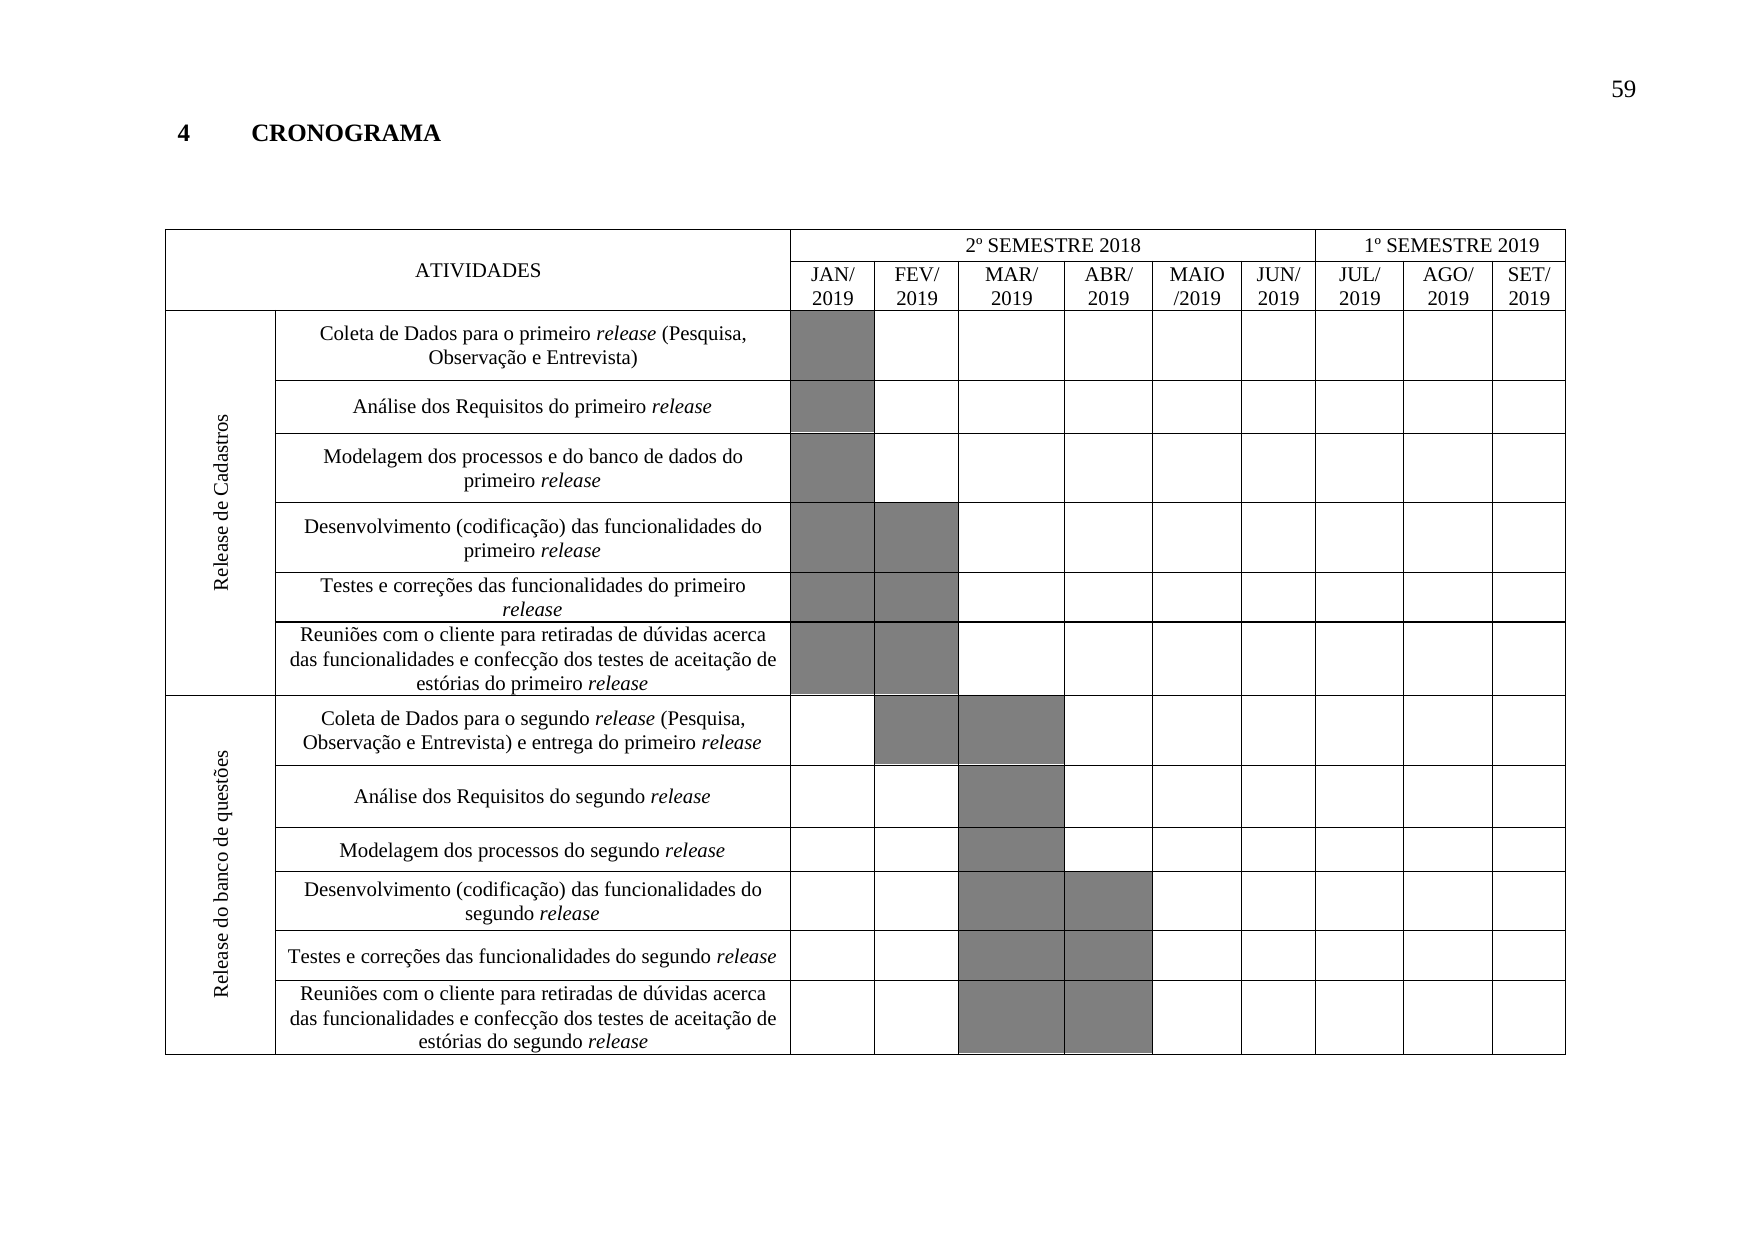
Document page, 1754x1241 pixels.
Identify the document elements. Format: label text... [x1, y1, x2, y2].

subtitle Cronograma [177, 118, 1636, 147]
table_cell [1493, 931, 1565, 980]
table_header 1º SEMESTRE 2019 [1316, 230, 1565, 261]
table_cell [1065, 381, 1152, 432]
table_cell [959, 766, 1064, 827]
table_cell [875, 872, 958, 930]
table_cell Release do banco de questões [166, 696, 275, 1053]
table_cell [1242, 828, 1315, 871]
table_cell [1242, 766, 1315, 827]
table_cell [1493, 872, 1565, 930]
table_cell [1316, 828, 1403, 871]
table_cell [959, 434, 1064, 502]
table_cell [1242, 503, 1315, 572]
table_cell ABR/ 2019 [1065, 262, 1152, 310]
table_cell [791, 434, 874, 502]
table_cell [959, 981, 1064, 1053]
table_cell [1493, 503, 1565, 572]
table_cell Release de Cadastros [166, 311, 275, 694]
table_cell [1153, 503, 1241, 572]
table_cell [791, 931, 874, 980]
table_cell [1404, 872, 1492, 930]
table_cell [1493, 828, 1565, 871]
table_cell [875, 381, 958, 432]
table_cell [1065, 434, 1152, 502]
table_cell [959, 503, 1064, 572]
table_cell Modelagem dos processos do segundo release [276, 828, 790, 871]
table_cell [1065, 503, 1152, 572]
table_cell [1065, 872, 1152, 930]
table_cell [1493, 981, 1565, 1053]
table_cell [1493, 573, 1565, 621]
table_cell [1065, 931, 1152, 980]
table_cell [1153, 311, 1241, 380]
table_cell [791, 311, 874, 380]
table_cell [959, 696, 1064, 764]
table_cell [875, 696, 958, 764]
table_cell [1153, 623, 1241, 694]
table_cell [1316, 696, 1403, 764]
table_cell [1493, 311, 1565, 380]
table_cell [791, 381, 874, 432]
table_cell Análise dos Requisitos do primeiro release [276, 381, 790, 432]
table_cell [1316, 573, 1403, 621]
table_cell [1404, 696, 1492, 764]
table_cell [1316, 434, 1403, 502]
table_cell [1316, 623, 1403, 694]
table_cell [1153, 434, 1241, 502]
table_cell [1242, 434, 1315, 502]
table_cell [791, 766, 874, 827]
table_cell [1242, 872, 1315, 930]
table_cell [1316, 931, 1403, 980]
table_cell [875, 503, 958, 572]
table_cell [875, 573, 958, 621]
table_cell [875, 766, 958, 827]
table_cell [1153, 381, 1241, 432]
table_cell [1316, 311, 1403, 380]
table_cell [1242, 381, 1315, 432]
table_cell [875, 931, 958, 980]
table_cell [791, 623, 874, 694]
table_cell [1316, 503, 1403, 572]
table_cell FEV/ 2019 [875, 262, 958, 310]
table_cell [1065, 623, 1152, 694]
table_cell [1493, 434, 1565, 502]
table_cell [1493, 623, 1565, 694]
table_cell SET/ 2019 [1493, 262, 1565, 310]
table_cell [959, 311, 1064, 380]
table_cell [1316, 766, 1403, 827]
table_cell [1242, 623, 1315, 694]
table_cell [875, 623, 958, 694]
table_cell [1404, 981, 1492, 1053]
table_cell [959, 828, 1064, 871]
table_cell [875, 311, 958, 380]
table_cell [1404, 311, 1492, 380]
table_cell MAR/ 2019 [959, 262, 1064, 310]
table_cell [791, 981, 874, 1053]
table_cell Testes e correções das funcionalidades do primeiro release [276, 573, 790, 621]
table_cell [1316, 381, 1403, 432]
table_cell [1242, 573, 1315, 621]
table_cell AGO/ 2019 [1404, 262, 1492, 310]
table_cell [1153, 872, 1241, 930]
table_cell [1316, 981, 1403, 1053]
table_cell [959, 872, 1064, 930]
table_cell [1242, 981, 1315, 1053]
table_cell [1065, 828, 1152, 871]
table_header ATIVIDADES [166, 230, 790, 310]
table_cell JUN/ 2019 [1242, 262, 1315, 310]
table_cell Desenvolvimento (codificação) das funcionalidades do segundo release [276, 872, 790, 930]
table_cell MAIO /2019 [1153, 262, 1241, 310]
table_cell [1242, 931, 1315, 980]
table_cell [1153, 931, 1241, 980]
table_cell Reuniões com o cliente para retiradas de dúvidas acerca das funcionalidades e confecção dos testes de aceitação de estórias do primeiro release [276, 623, 790, 694]
table_cell [791, 696, 874, 764]
table_cell [959, 931, 1064, 980]
table_cell [1153, 696, 1241, 764]
table_cell Modelagem dos processos e do banco de dados do primeiro release [276, 434, 790, 502]
table_cell [1153, 981, 1241, 1053]
table_cell [959, 573, 1064, 621]
table_cell [1153, 573, 1241, 621]
table_cell [1404, 623, 1492, 694]
table_cell [791, 503, 874, 572]
table_cell [875, 434, 958, 502]
table_cell JUL/ 2019 [1316, 262, 1403, 310]
table_cell [1065, 573, 1152, 621]
table_cell [875, 828, 958, 871]
table_cell Coleta de Dados para o primeiro release (Pesquisa, Observação e Entrevista) [276, 311, 790, 380]
table_cell [1404, 931, 1492, 980]
table_cell Desenvolvimento (codificação) das funcionalidades do primeiro release [276, 503, 790, 572]
table_cell [875, 981, 958, 1053]
table_cell [1316, 872, 1403, 930]
table_cell [1404, 381, 1492, 432]
table_cell [791, 573, 874, 621]
table_cell [1404, 828, 1492, 871]
table_cell [1404, 434, 1492, 502]
table_cell [791, 872, 874, 930]
table_cell JAN/ 2019 [791, 262, 874, 310]
table_cell [1242, 696, 1315, 764]
table_cell Análise dos Requisitos do segundo release [276, 766, 790, 827]
table_cell [791, 828, 874, 871]
table_cell [1153, 828, 1241, 871]
table_cell [1065, 311, 1152, 380]
table_cell Coleta de Dados para o segundo release (Pesquisa, Observação e Entrevista) e entrega do primeiro release [276, 696, 790, 764]
table_cell Testes e correções das funcionalidades do segundo release [276, 931, 790, 980]
table_cell [1065, 981, 1152, 1053]
table_cell [1153, 766, 1241, 827]
table_cell [1493, 381, 1565, 432]
table_cell [1065, 766, 1152, 827]
table_cell [1065, 696, 1152, 764]
table_cell [1242, 311, 1315, 380]
table_cell Reuniões com o cliente para retiradas de dúvidas acerca das funcionalidades e confecção dos testes de aceitação de estórias do segundo release [276, 981, 790, 1053]
table_cell [959, 381, 1064, 432]
table_cell [1404, 573, 1492, 621]
table_cell [1493, 696, 1565, 764]
table_cell [959, 623, 1064, 694]
table_cell [1404, 766, 1492, 827]
table_cell [1493, 766, 1565, 827]
table_cell [1404, 503, 1492, 572]
table_header 2º SEMESTRE 2018 [791, 230, 1315, 261]
